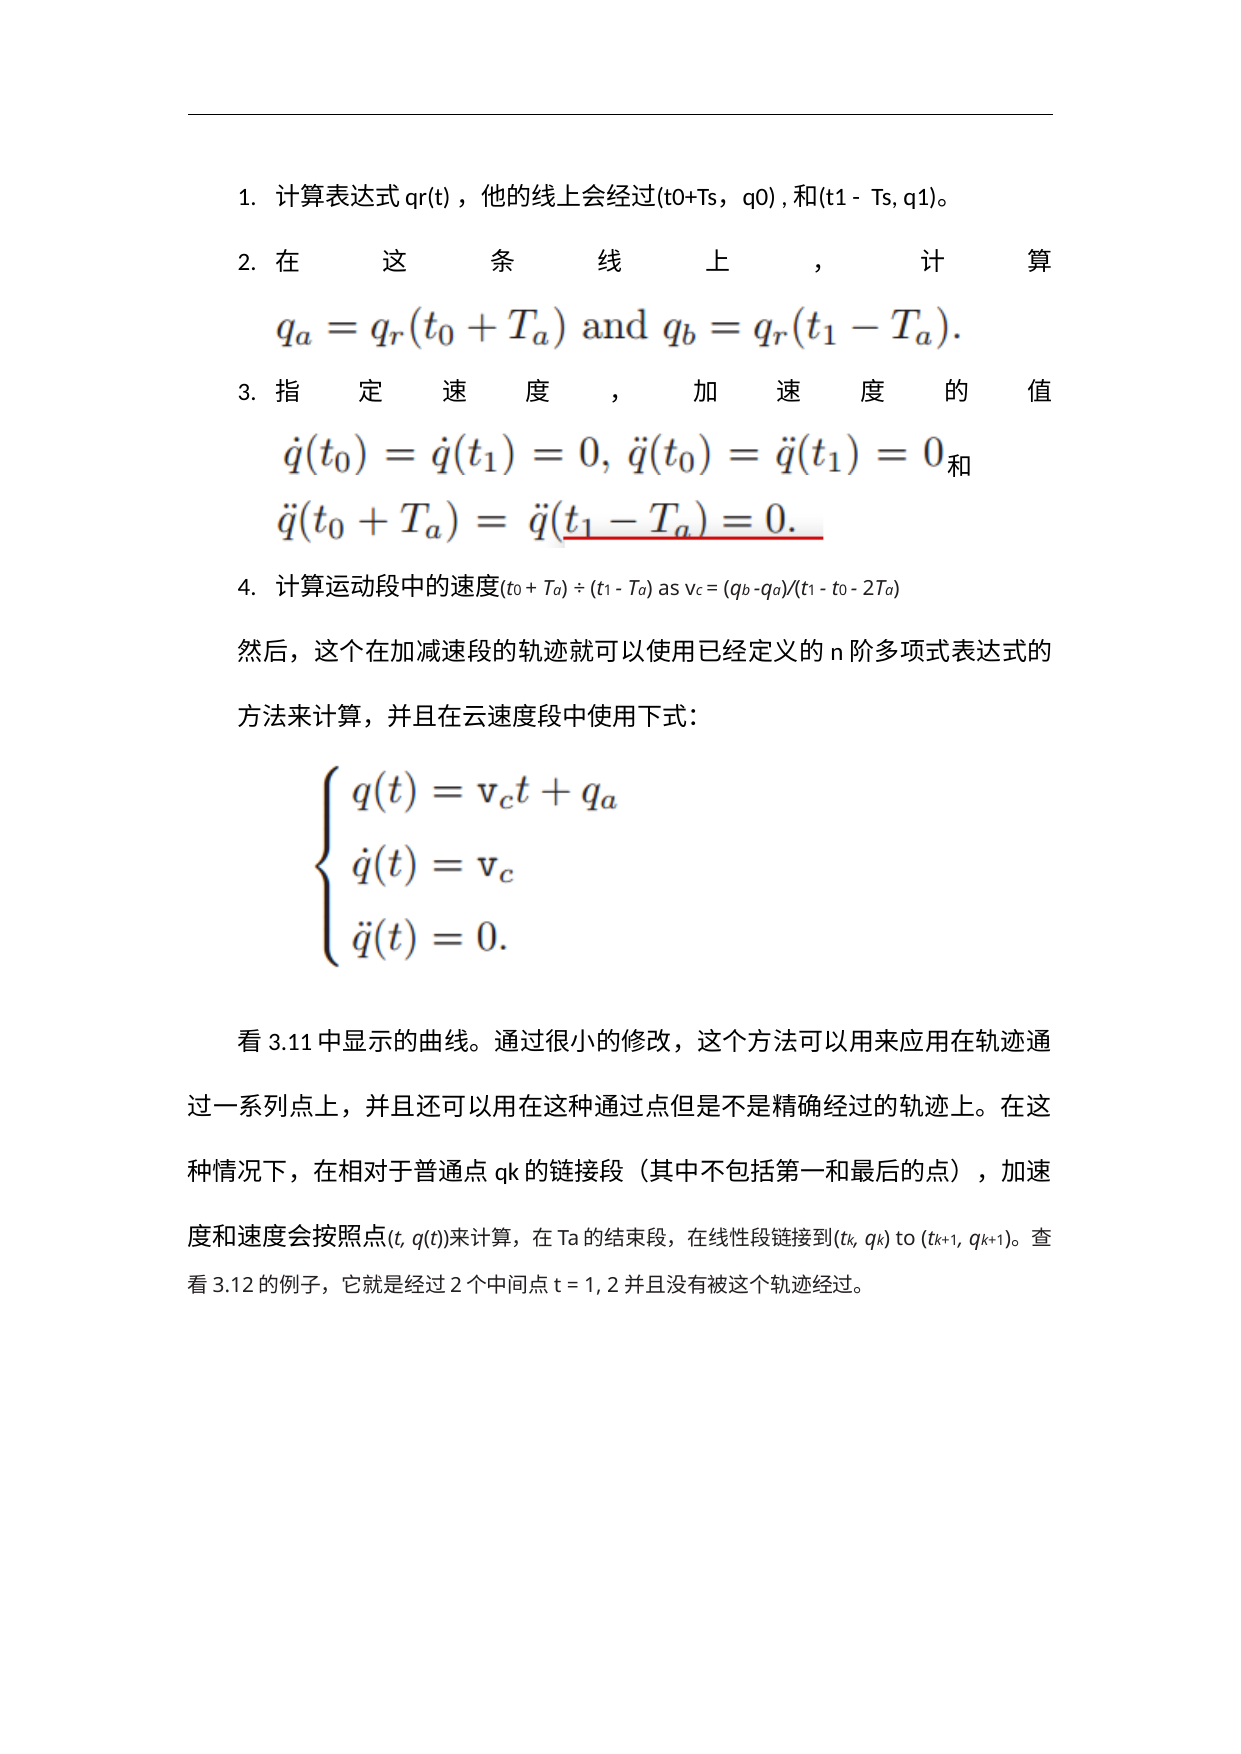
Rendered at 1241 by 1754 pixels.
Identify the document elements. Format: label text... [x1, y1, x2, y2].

list 计算表达式qr(t) ，他的线上会经过(t0+Ts，q0) , 和(t1 - Ts, q1)。 [237, 162, 1053, 227]
picture [275, 426, 947, 475]
text 然后，这个在加减速段的轨迹就可以使用已经定义的n阶多项式表达式的方法来计算，并且在云速度段中使用下式： [237, 617, 1053, 747]
picture [275, 292, 966, 356]
list 计算运动段中的速度(t0 + Ta) ÷ (t1 - Ta) as vc = (qb -qa)/(t1 - t0 - 2Ta) [237, 552, 1053, 617]
picture [237, 747, 646, 986]
picture [275, 491, 824, 548]
text 看3.11中显示的曲线。通过很小的修改，这个方法可以用来应用在轨迹通过一系列点上，并且还可以用在这种通过点但是不是精确经过的轨迹上。在这种情况下，在相对于普通点qk的链接段（其中不包括第一和最后的点），加速度和速度会按照点(t, q(t))来计算，在Ta的结束段，在线性段链接到(tk, qk) to (tk+1, qk+1)。查看3.12的例子，它就是经过2个中间点 t = 1, 2 并且没有被这个轨迹经过。 [187, 1007, 1053, 1299]
